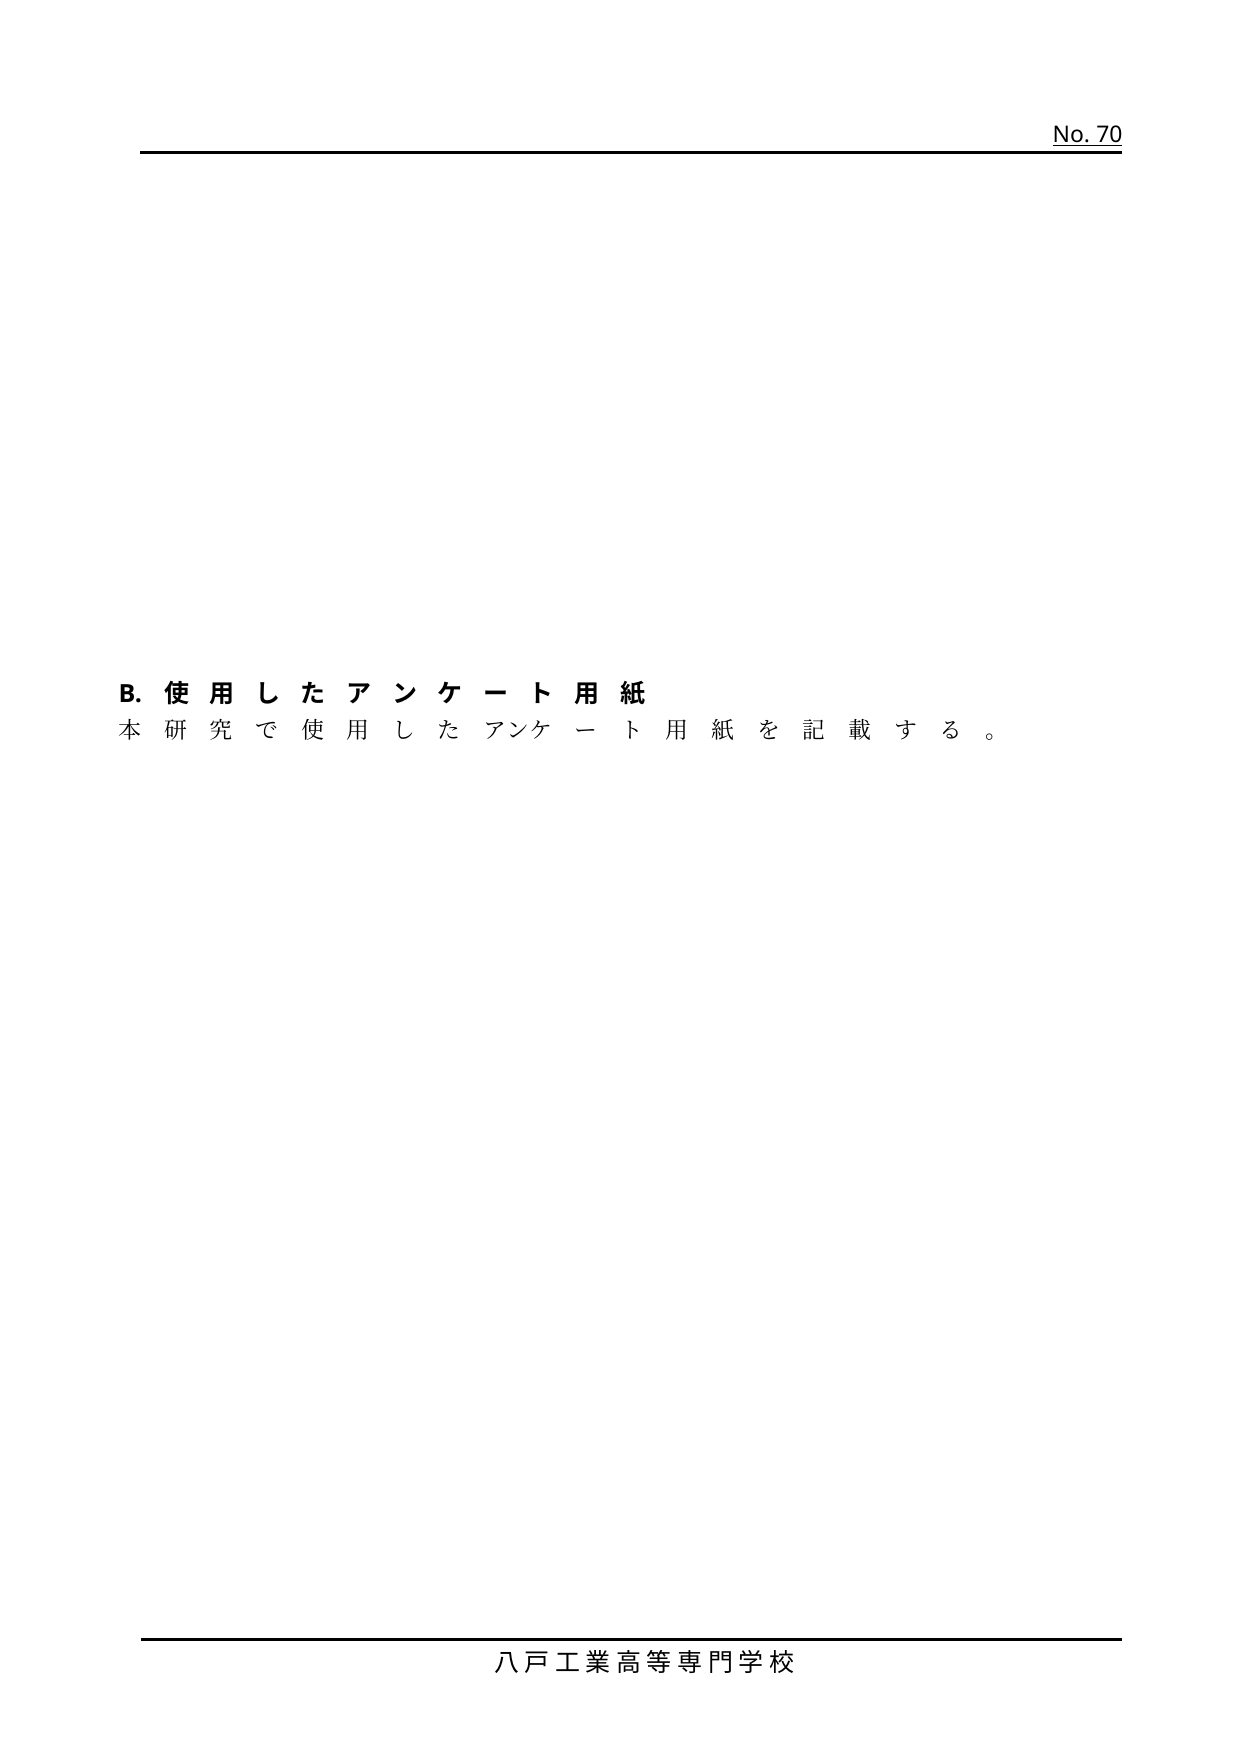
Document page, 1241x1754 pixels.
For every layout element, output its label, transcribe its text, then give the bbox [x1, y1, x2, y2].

text B. 使用したアンケート用紙 [118, 673, 1122, 710]
text 本研究で使用したアンケート用紙を記載する。 [118, 710, 1122, 747]
